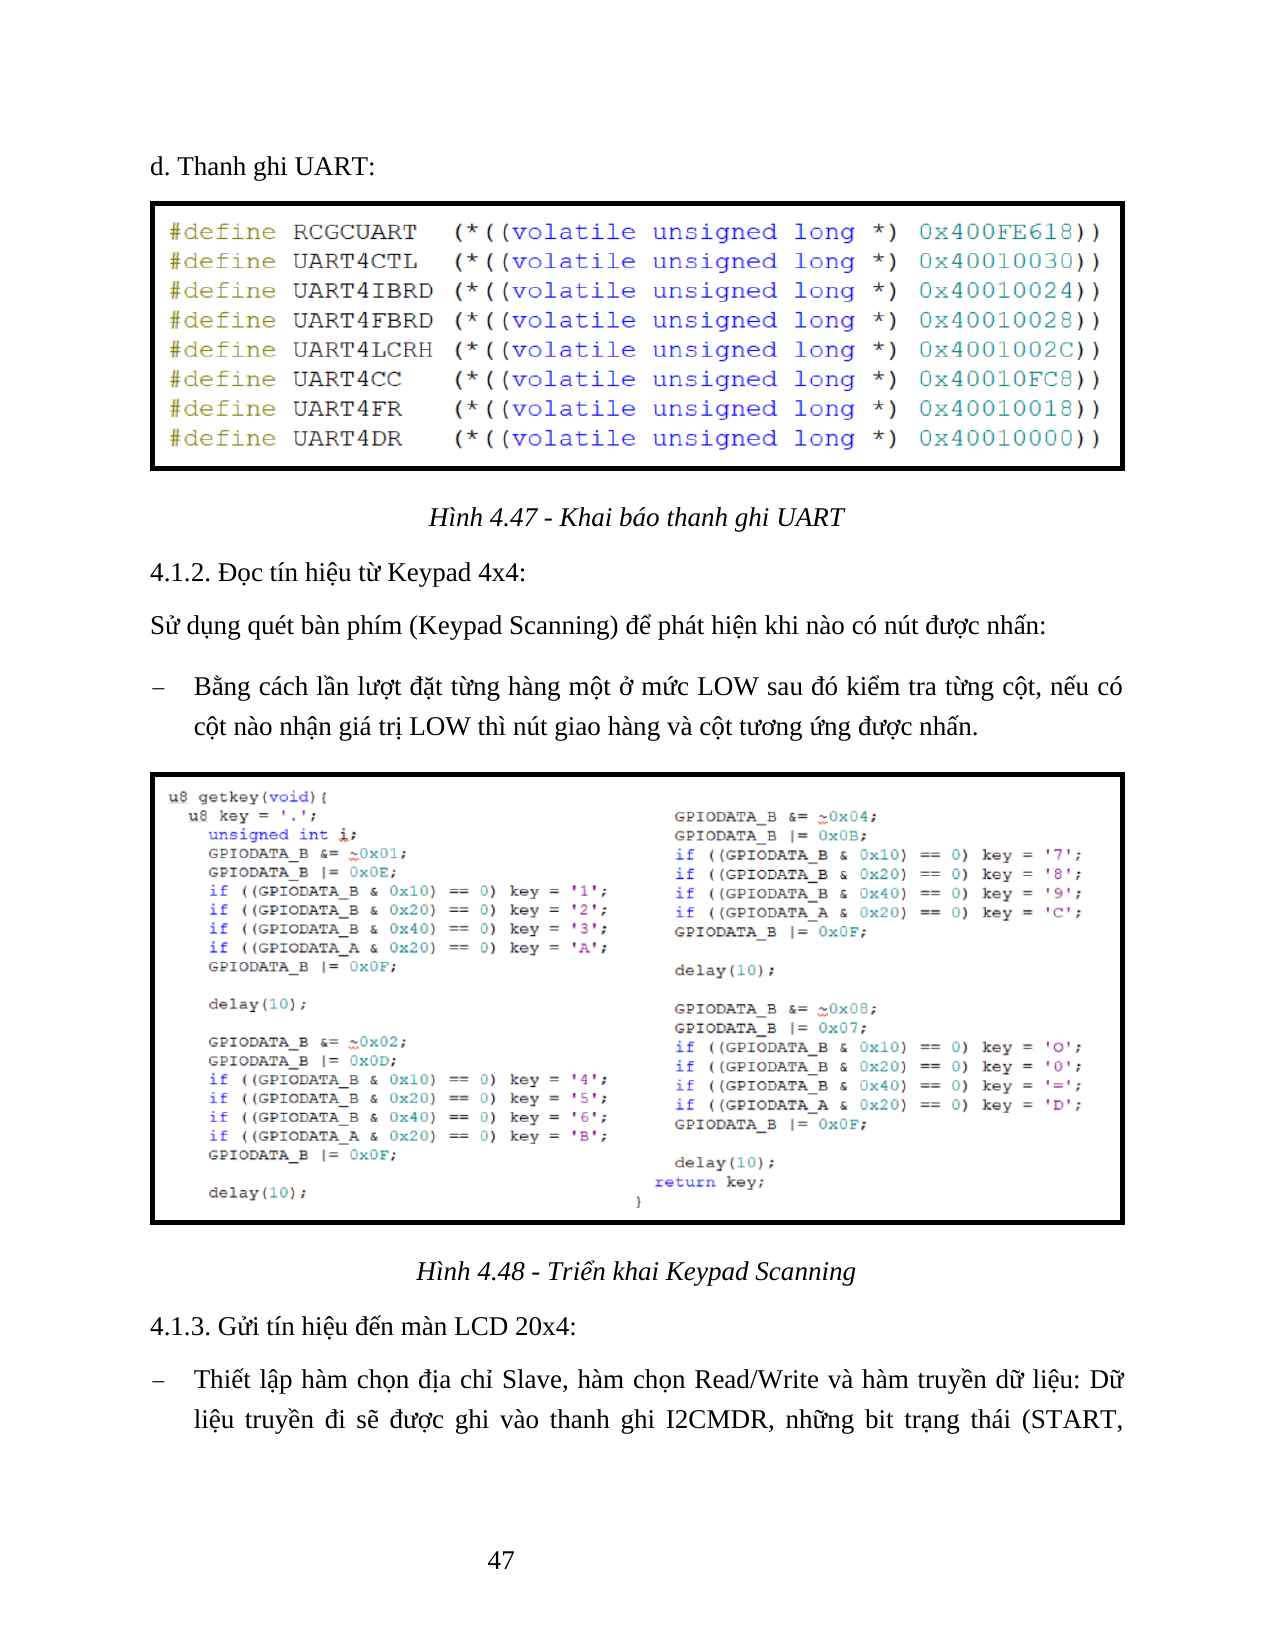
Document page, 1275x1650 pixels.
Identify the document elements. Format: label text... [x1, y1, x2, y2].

picture [155, 206, 1120, 466]
subtitle Gửi tín hiệu đến màn LCD 20x4: [150, 1310, 1125, 1341]
text Sử dụng quét bàn phím (Keypad Scanning) để phát hiện khi nào có nút được nhấn: [150, 609, 1125, 640]
subtitle Đọc tín hiệu từ Keypad 4x4: [150, 556, 1125, 587]
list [150, 1363, 1125, 1434]
subtitle Thanh ghi UART: [150, 150, 1125, 181]
picture [155, 777, 1120, 1220]
list Bằng cách lần lượt đặt từng hàng một ở mức LOW sau đó kiểm tra từng cột, nếu có cột nào nhận giá trị LOW thì nút giao hàng và cột tương ứng được nhấn. [150, 670, 1125, 742]
